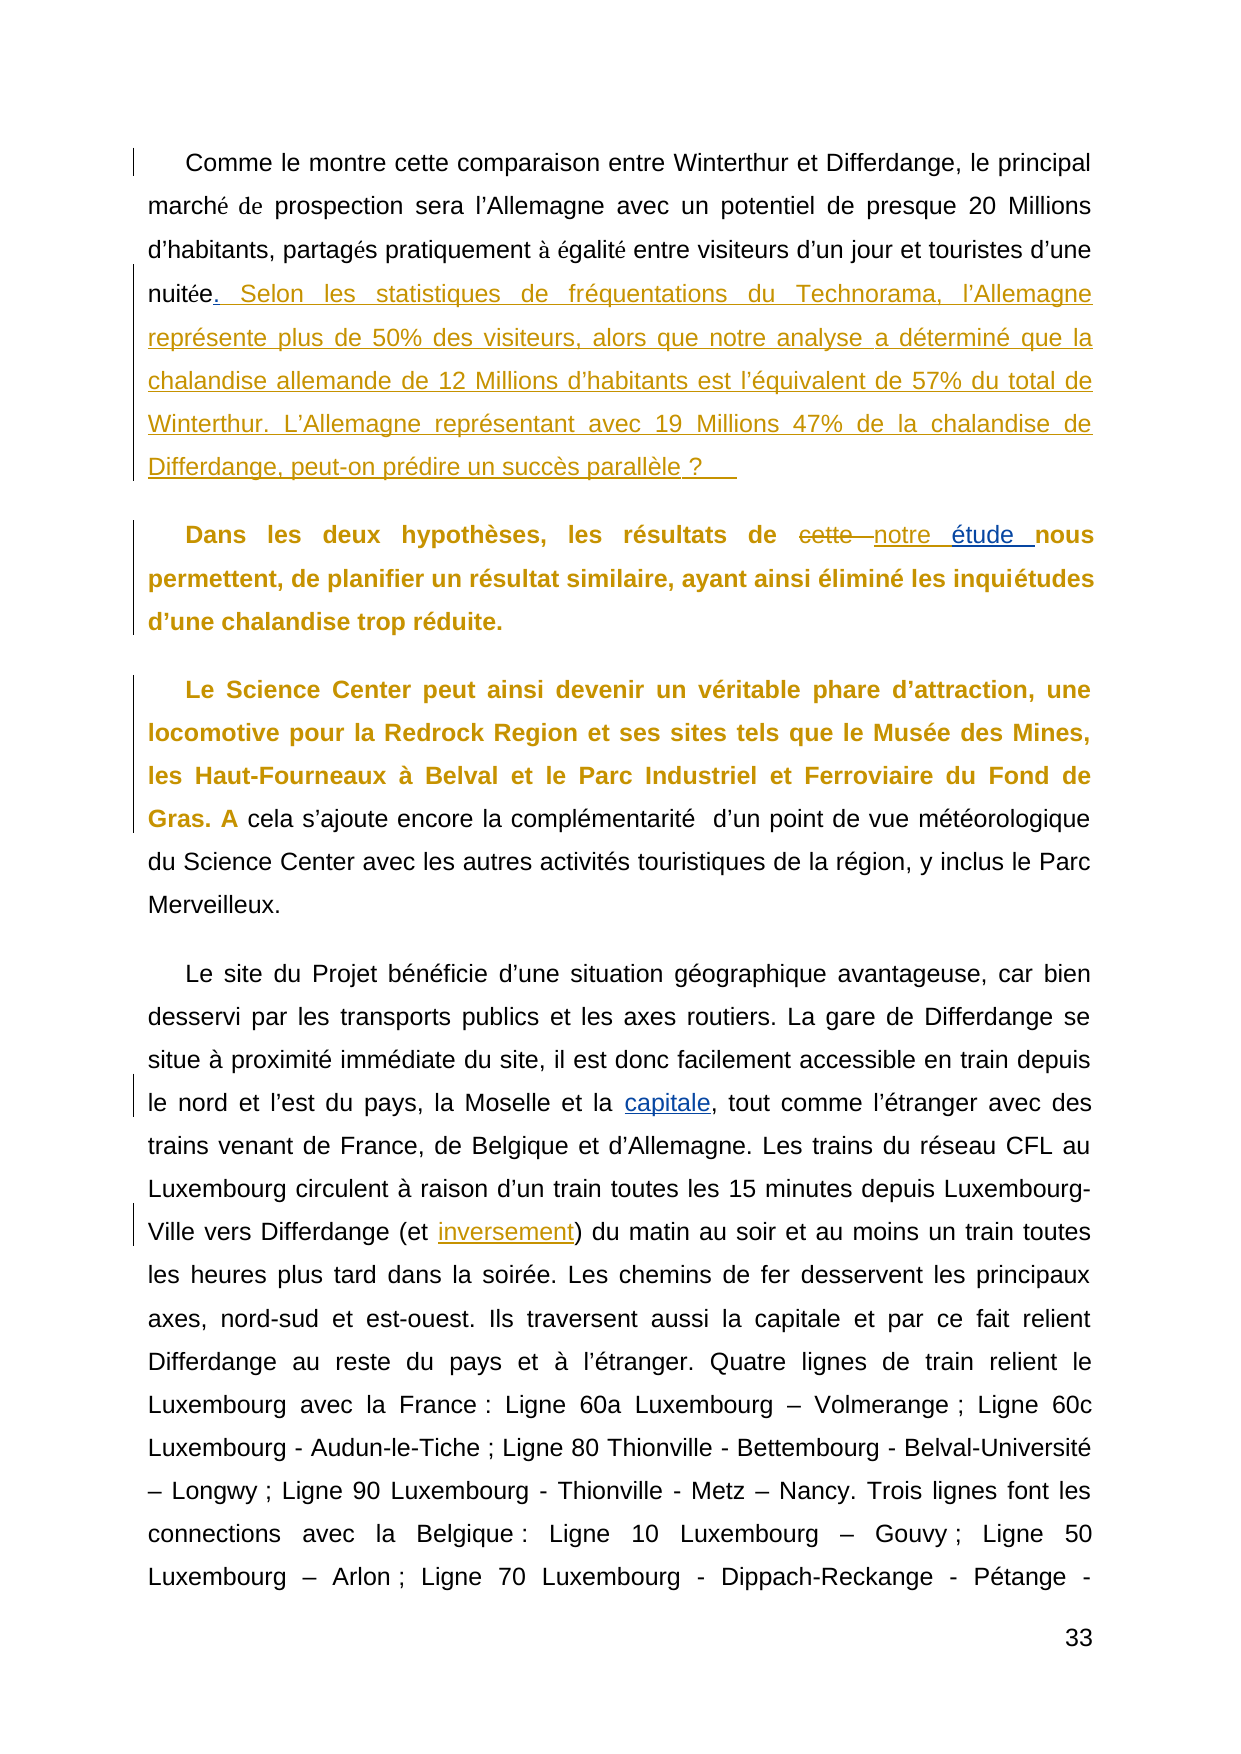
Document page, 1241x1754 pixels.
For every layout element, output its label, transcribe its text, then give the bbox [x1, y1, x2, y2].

text Comme le montre cette comparaison entre Winterthur et Differdange, le principal marché de prospection sera l’Allemagne avec un potentiel de presque 20 Millions d’habitants, partagés pratiquement à égalité entre visiteurs d’un jour et touristes d’une nuitée [148, 349, 1093, 391]
text Comme le montre cette comparaison entre Winterthur et Differdange, le principal marché de prospection sera l’Allemagne avec un potentiel de presque 20 Millions d’habitants, partagés pratiquement à égalité entre visiteurs d’un jour et touristes d’une nuitée [148, 148, 1093, 348]
text Dans les deux hypothèses, les résultats de nous permettent, de planifier un résultat similaire, ayant ainsi éliminé les inquiétudes d’une chalandise trop réduite. [148, 520, 1094, 635]
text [148, 958, 1093, 1591]
text Comme le montre cette comparaison entre Winterthur et Differdange, le principal marché de prospection sera l’Allemagne avec un potentiel de presque 20 Millions d’habitants, partagés pratiquement à égalité entre visiteurs d’un jour et touristes d’une nuitée [148, 392, 1093, 434]
text Le Science Center peut ainsi devenir un véritable phare d’attraction, une locomotive pour la Redrock Region et ses sites tels que le Musée des Mines, les Haut-Fourneaux à Belval et le Parc Industriel et Ferroviaire du Fond de Gras. A cela s’ajoute encore la complémentarité d’un point de vue météorologique du Science Center avec les autres activités touristiques de la région, y inclus le Parc Merveilleux. [148, 675, 1093, 919]
text Comme le montre cette comparaison entre Winterthur et Differdange, le principal marché de prospection sera l’Allemagne avec un potentiel de presque 20 Millions d’habitants, partagés pratiquement à égalité entre visiteurs d’un jour et touristes d’une nuitée [148, 435, 1093, 481]
